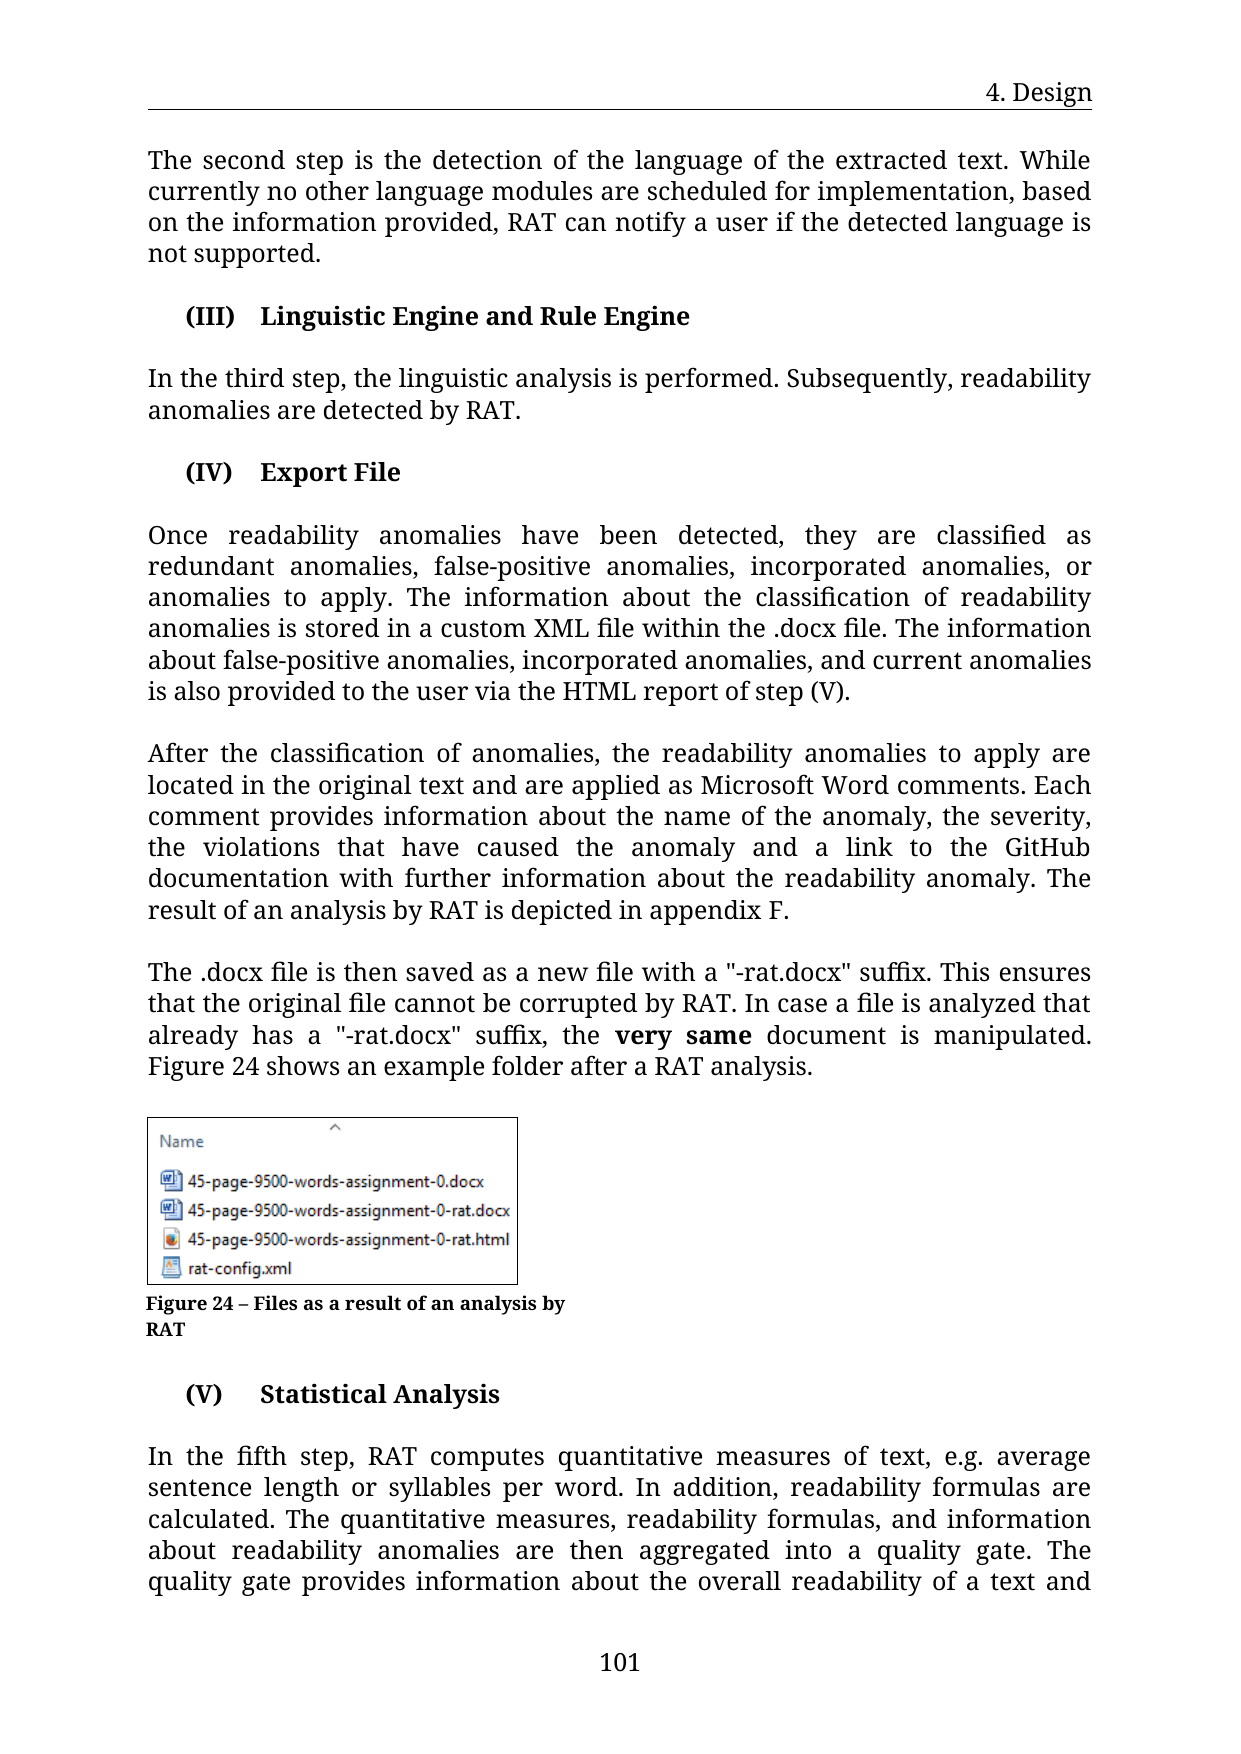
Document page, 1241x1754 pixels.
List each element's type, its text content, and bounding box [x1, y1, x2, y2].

subtitle Linguistic Engine and Rule Engine [185, 300, 1092, 332]
text The .docx file is then saved as a new file with a "-rat.docx" suffix. This ensures that the original file cannot be corrupted by RAT. In case a file is analyzed that already has a "-rat.docx" suffix, the very same document is manipulated. Figure 24 shows an example folder after a RAT analysis. [148, 957, 1092, 1082]
text The second step is the detection of the language of the extracted text. While currently no other language modules are scheduled for implementation, based on the information provided, RAT can notify a user if the detected language is not supported. [148, 144, 1092, 269]
text Once readability anomalies have been detected, they are classified as redundant anomalies, false-positive anomalies, incorporated anomalies, or anomalies to apply. The information about the classification of readability anomalies is stored in a custom XML file within the .docx file. The information about false-positive anomalies, incorporated anomalies, and current anomalies is also provided to the user via the HTML report of step (V). [148, 519, 1092, 707]
picture [148, 1118, 517, 1284]
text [148, 1441, 1092, 1597]
text After the classification of anomalies, the readability anomalies to apply are located in the original text and are applied as Microsoft Word comments. Each comment provides information about the name of the anomaly, the severity, the violations that have caused the anomaly and a link to the GitHub documentation with further information about the readability anomaly. The result of an analysis by RAT is depicted in appendix F. [148, 738, 1092, 925]
subtitle Export File [185, 457, 1092, 488]
text In the third step, the linguistic analysis is performed. Subsequently, readability anomalies are detected by RAT. [148, 363, 1092, 425]
subtitle Statistical Analysis [185, 1378, 1092, 1409]
